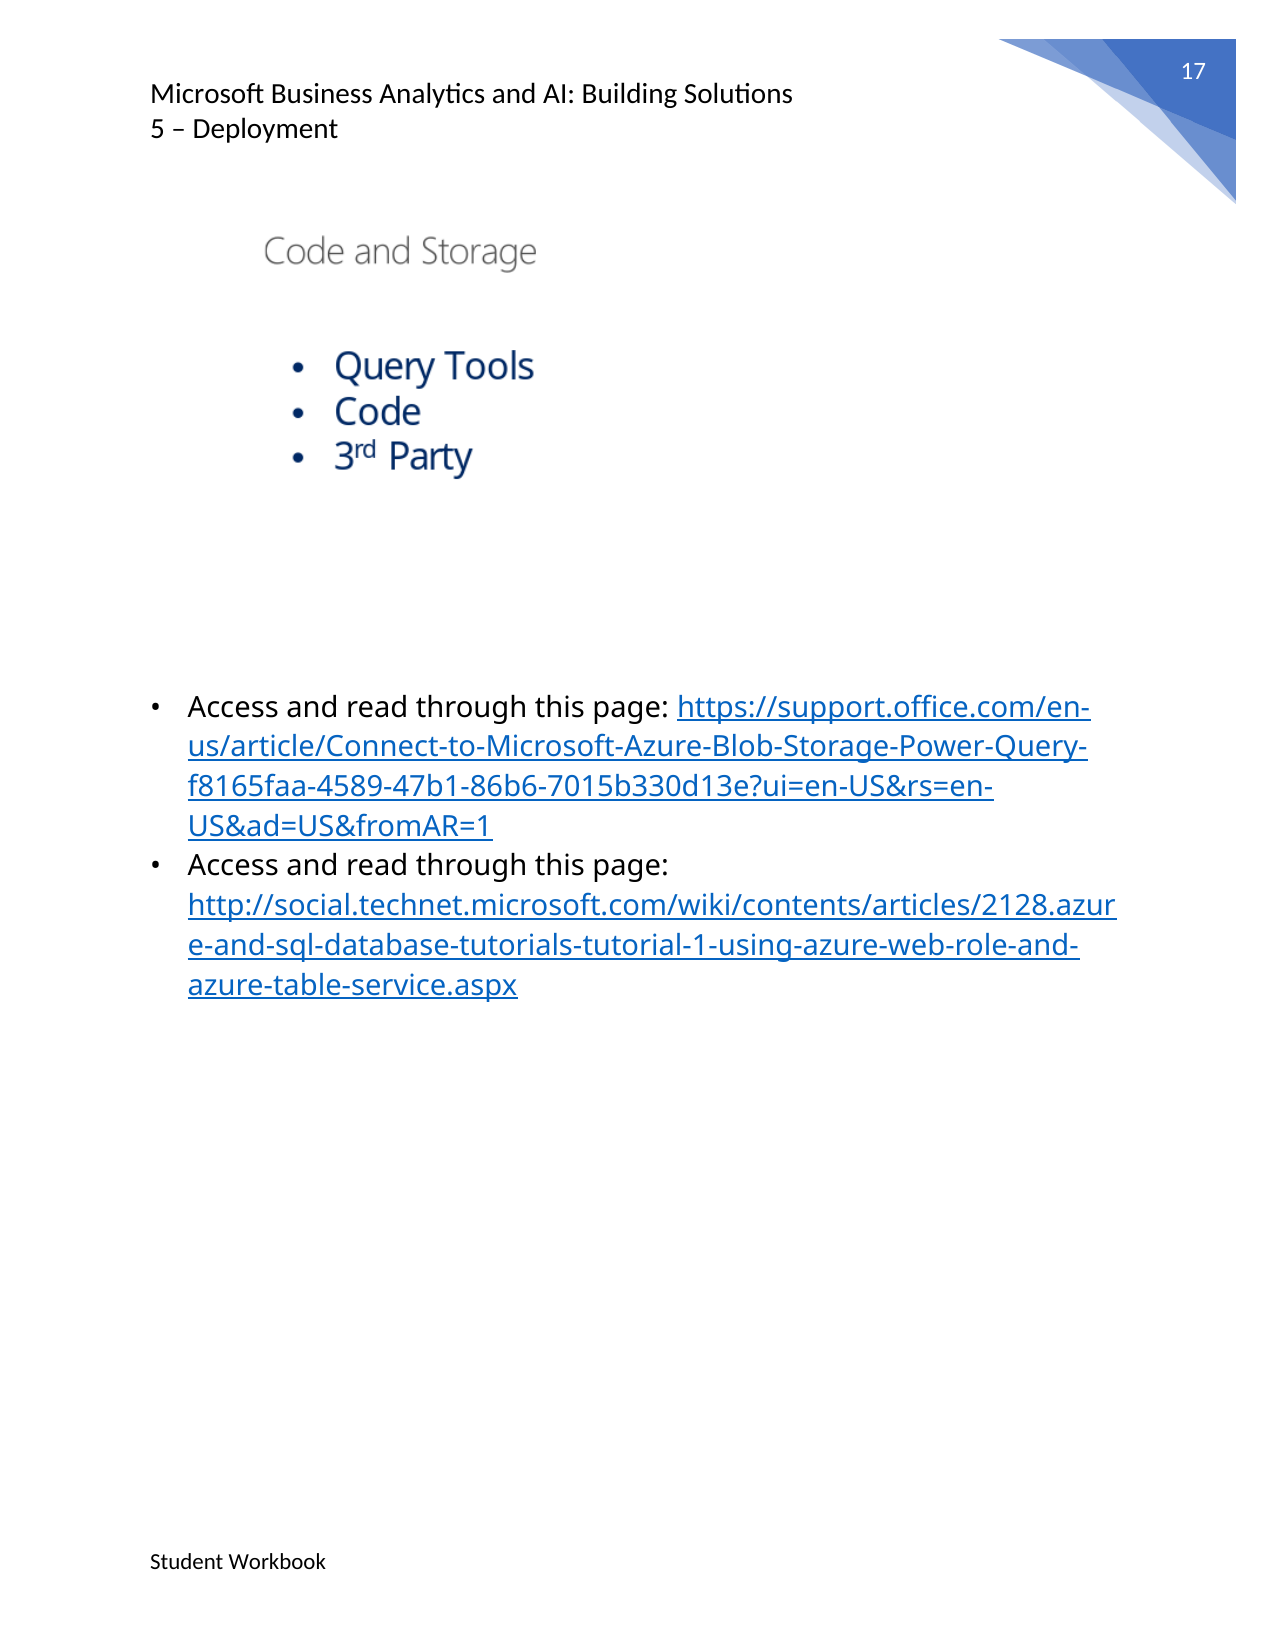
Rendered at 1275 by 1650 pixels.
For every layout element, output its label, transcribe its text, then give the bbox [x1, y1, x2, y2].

list Access and read through this page: https://support.office.com/en-us/article/Connect-to-Microsoft-Azure-Blob-Storage-Power-Query-f8165faa-4589-47b1-86b6-7015b330d13e?ui=en-US&rs=en-US&ad=US&fromAR=1 [150, 686, 1125, 845]
picture [997, 39, 1236, 205]
list Access and read through this page: http://social.technet.microsoft.com/wiki/contents/articles/2128.azure-and-sql-database-tutorials-tutorial-1-using-azure-web-role-and-azure-table-service.aspx [150, 845, 1125, 1003]
